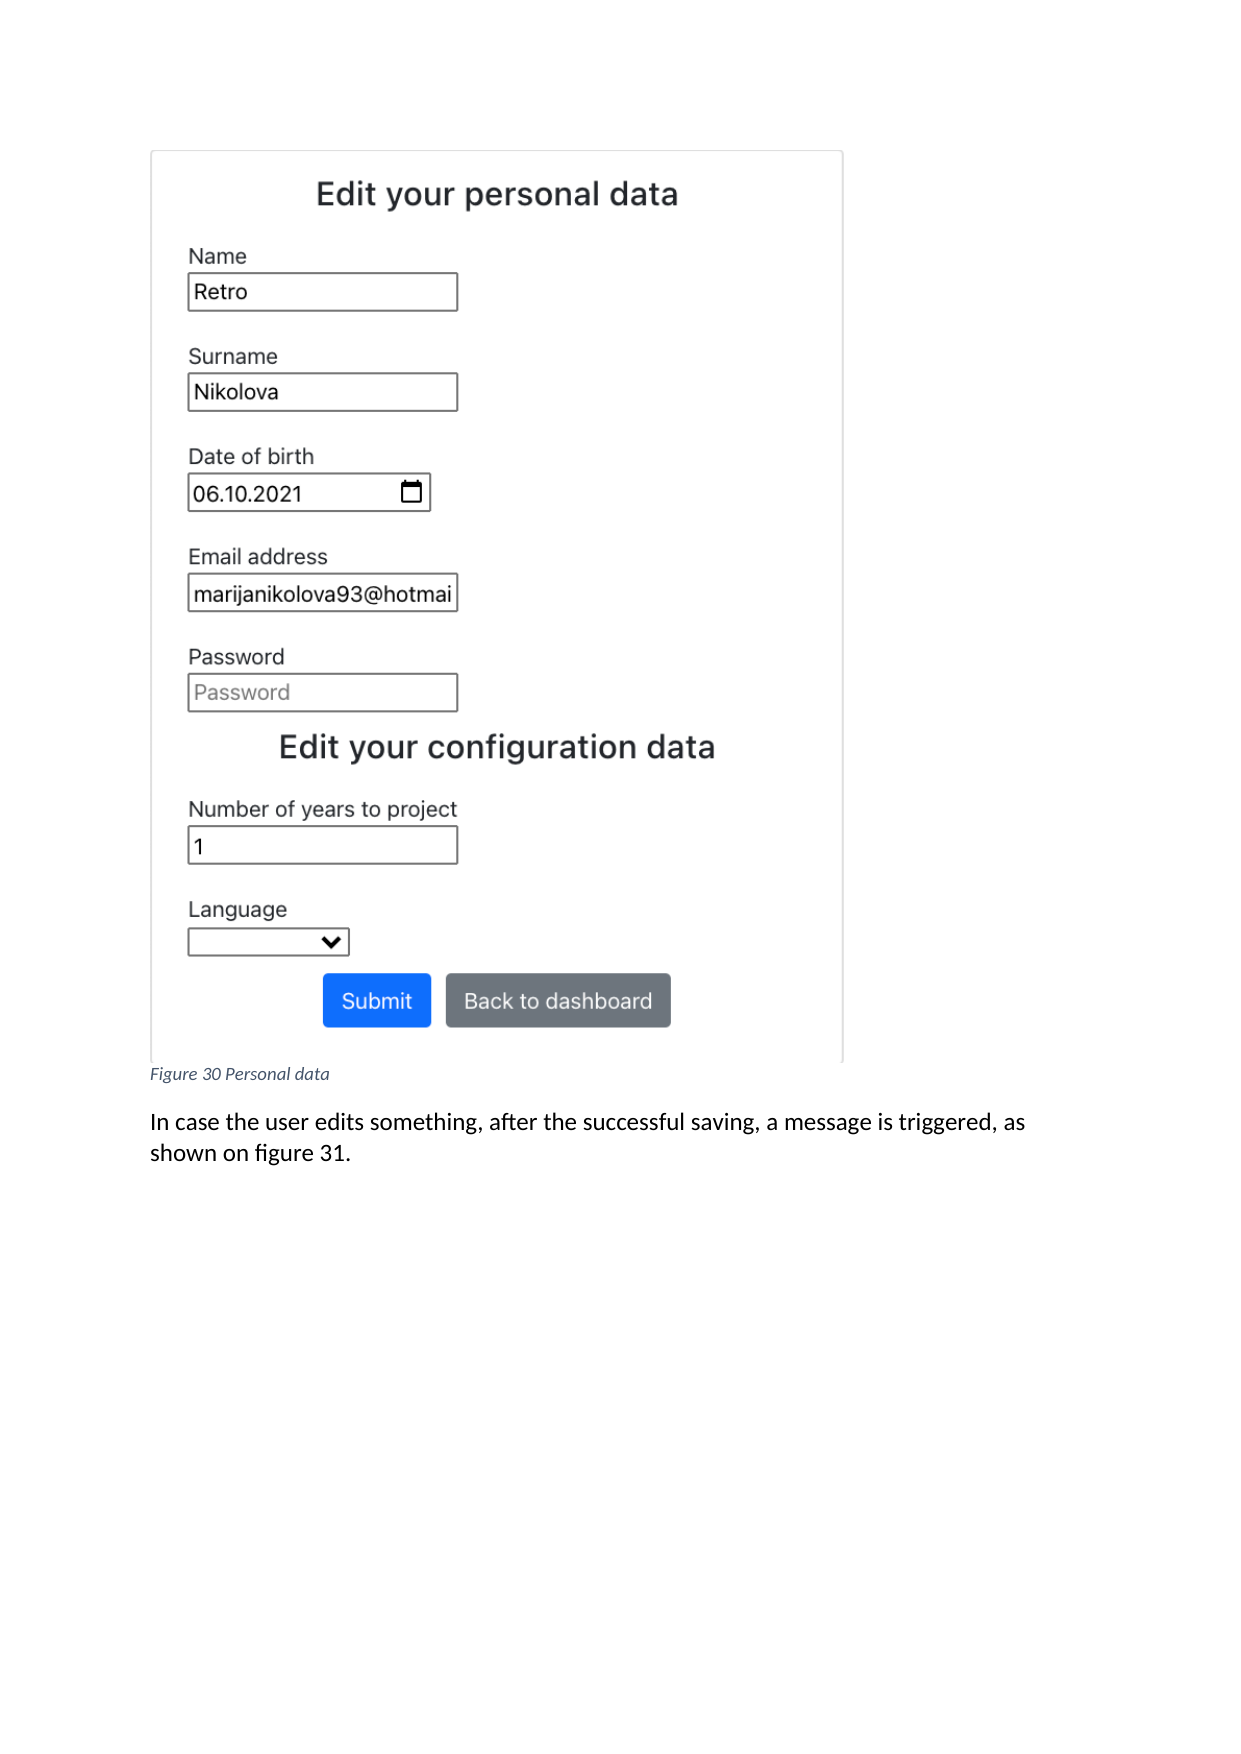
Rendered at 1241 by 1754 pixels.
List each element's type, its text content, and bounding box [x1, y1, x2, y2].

text In case the user edits something, after the successful saving, a message is triggered, as shown on figure 31. [150, 1106, 1090, 1167]
text Figure 30 Personal data [150, 1062, 1090, 1085]
picture [150, 150, 848, 1063]
